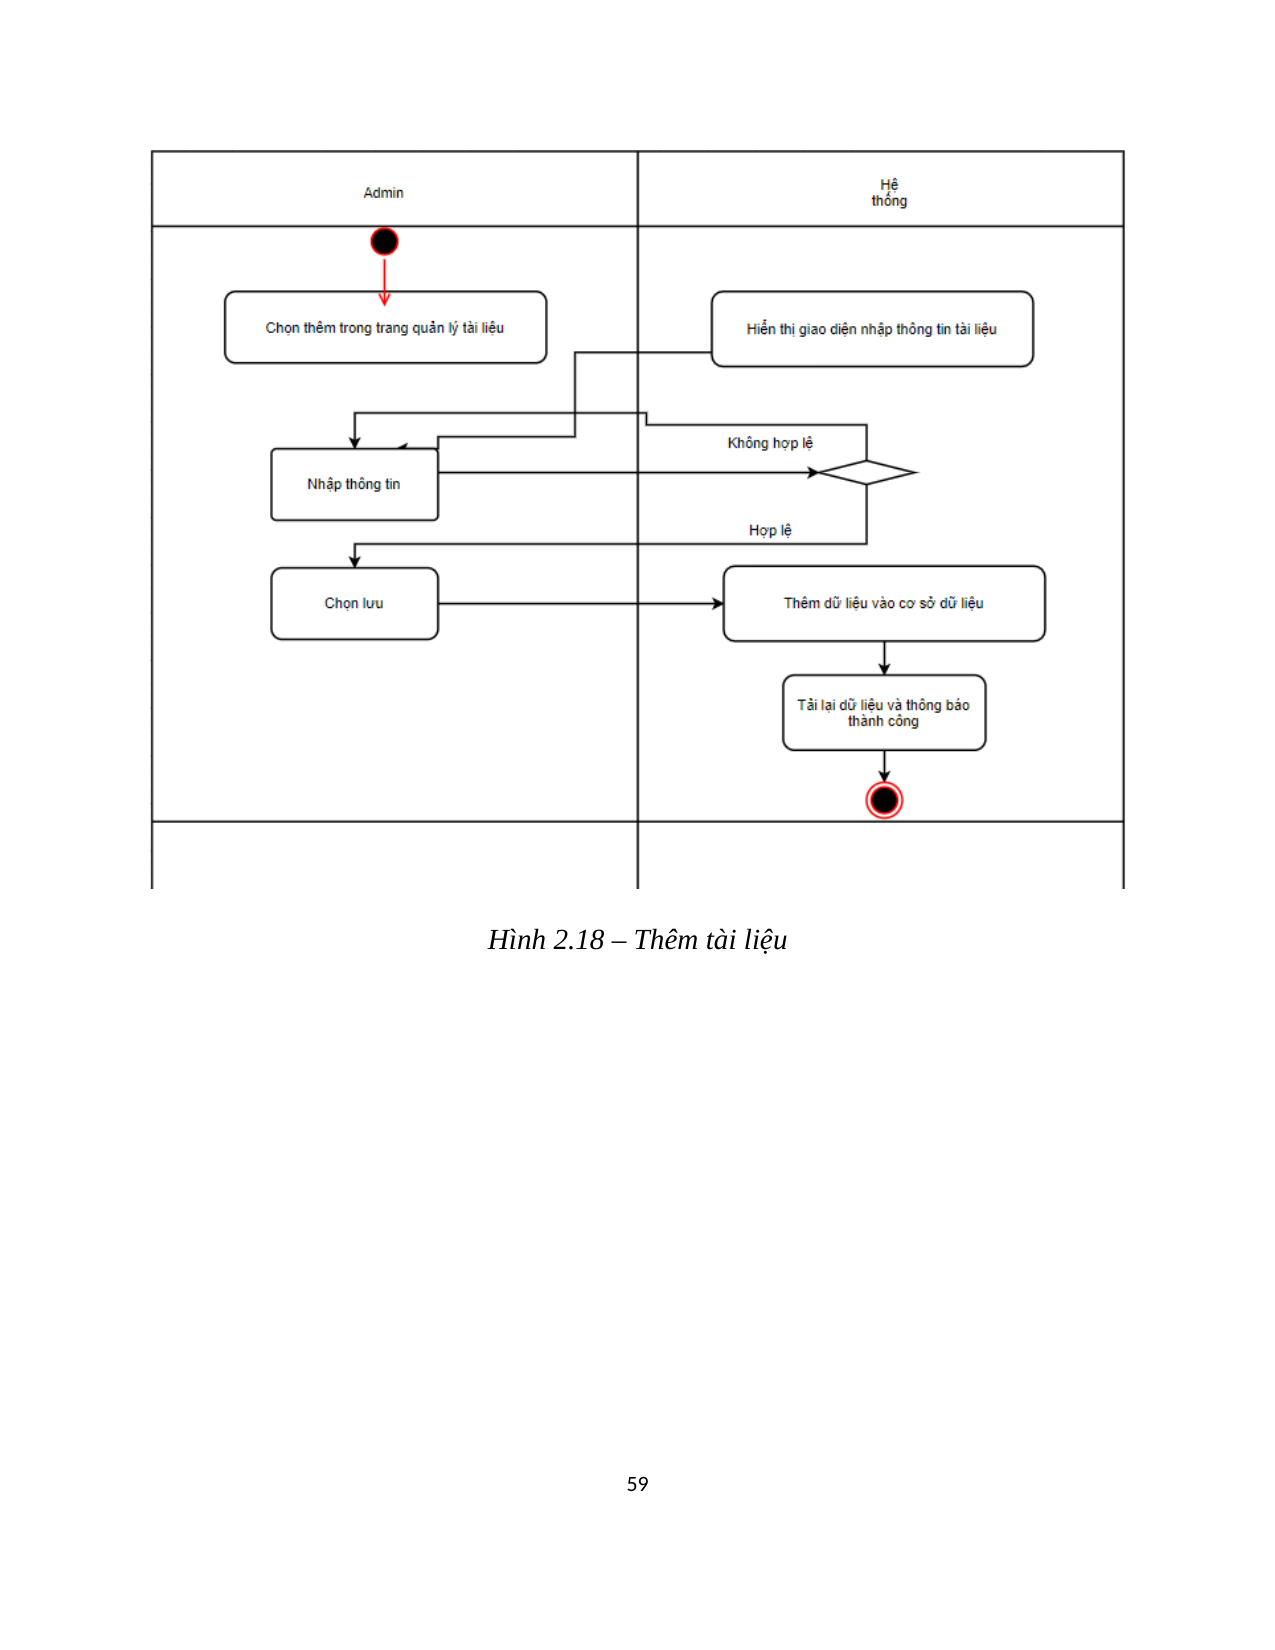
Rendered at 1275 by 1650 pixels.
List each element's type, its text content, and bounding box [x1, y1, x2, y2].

picture [150, 150, 1125, 889]
text Hình 2.18 – Thêm tài liệu [150, 922, 1125, 956]
